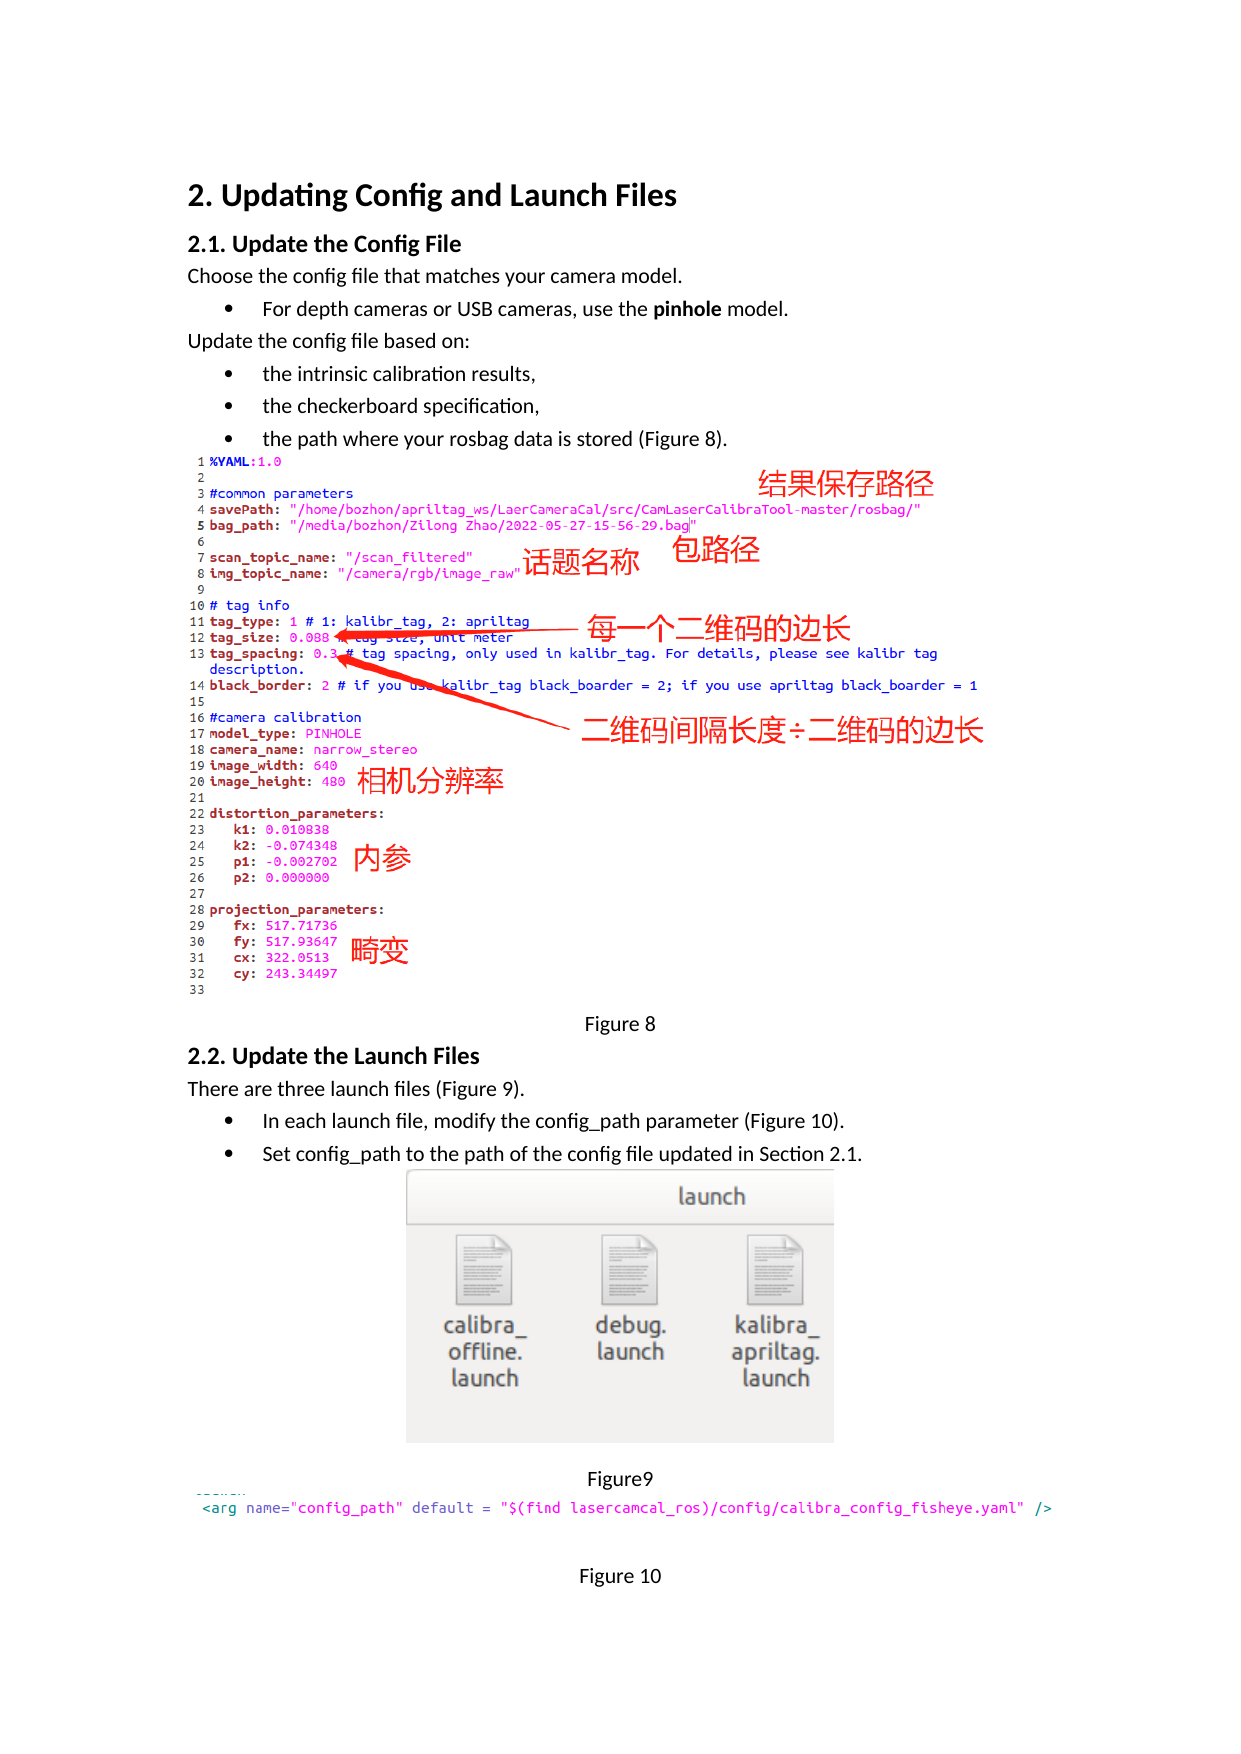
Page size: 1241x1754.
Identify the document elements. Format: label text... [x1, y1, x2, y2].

text Figure9 [187, 1462, 1053, 1494]
list For depth cameras or USB cameras, use the pinhole model. [225, 292, 1053, 324]
text Figure 10 [187, 1559, 1053, 1592]
list the checkerboard specification, [225, 389, 1053, 422]
list the path where your rosbag data is stored (Figure 8). [225, 422, 1053, 454]
list Update the Config File [187, 227, 1053, 259]
list Updating Config and Launch Files [187, 162, 1053, 227]
list the intrinsic calibration results, [225, 357, 1053, 389]
text Choose the config file that matches your camera model. [187, 259, 1053, 292]
picture [187, 1494, 1053, 1529]
list Set config_path to the path of the config file updated in Section 2.1. [225, 1137, 1053, 1169]
picture [406, 1169, 835, 1443]
picture [187, 454, 1009, 1000]
list In each launch file, modify the config_path parameter (Figure 10). [225, 1104, 1053, 1137]
list Update the Launch Files [187, 1039, 1053, 1072]
text There are three launch files (Figure 9). [187, 1072, 1053, 1104]
text Update the config file based on: [187, 324, 1053, 357]
text Figure 8 [187, 1007, 1053, 1039]
